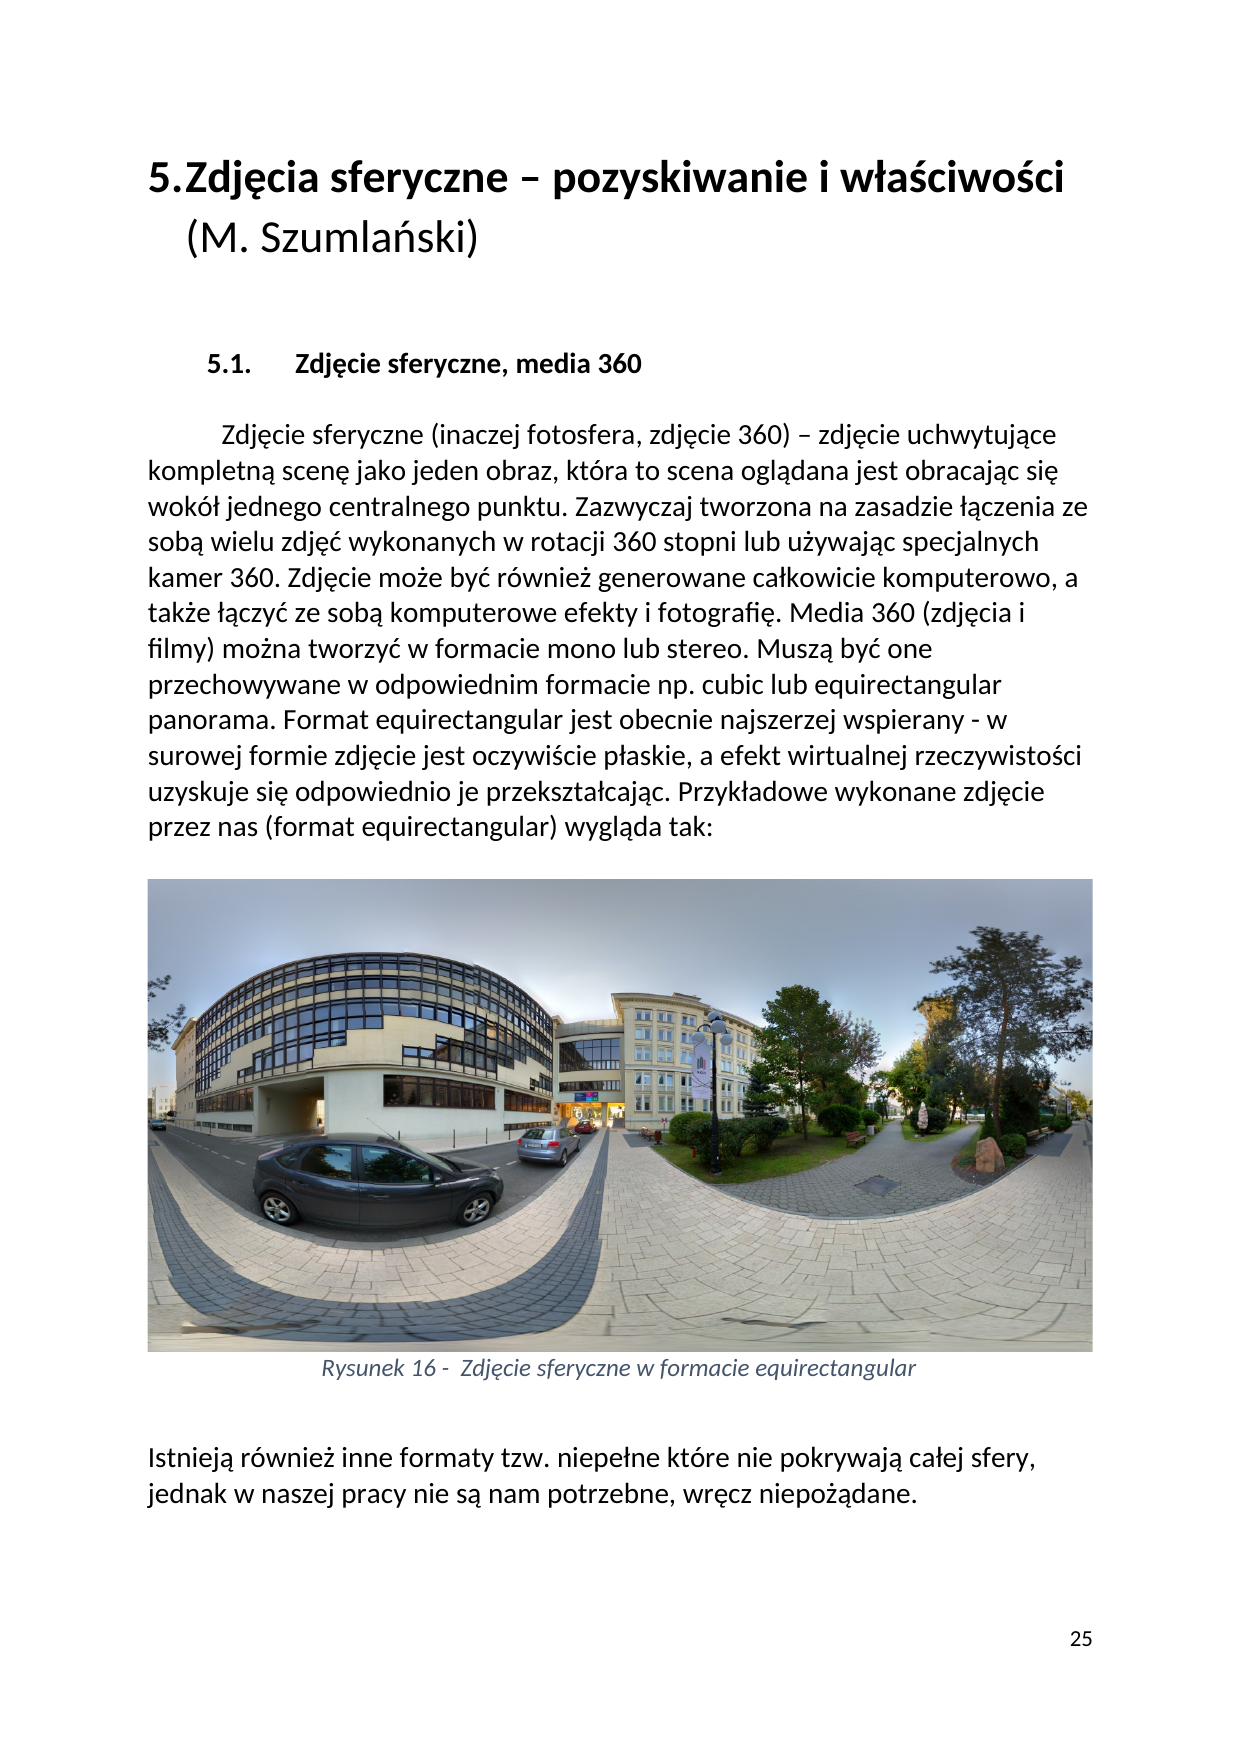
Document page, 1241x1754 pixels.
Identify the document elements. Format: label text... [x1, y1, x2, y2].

picture [147, 879, 1093, 1352]
text Zdjęcie sferyczne (inaczej fotosfera, zdjęcie 360) – zdjęcie uchwytujące kompletną scenę jako jeden obraz, która to scena oglądana jest obracając się wokół jednego centralnego punktu. Zazwyczaj tworzona na zasadzie łączenia ze sobą wielu zdjęć wykonanych w rotacji 360 stopni lub używając specjalnych kamer 360. Zdjęcie może być również generowane całkowicie komputerowo, a także łączyć ze sobą komputerowe efekty i fotografię. Media 360 (zdjęcia i filmy) można tworzyć w formacie mono lub stereo. Muszą być one przechowywane w odpowiednim formacie np. cubic lub equirectangular panorama. Format equirectangular jest obecnie najszerzej wspierany - w surowej formie zdjęcie jest oczywiście płaskie, a efekt wirtualnej rzeczywistości uzyskuje się odpowiednio je przekształcając. Przykładowe wykonane zdjęcie przez nas (format equirectangular) wygląda tak: [148, 416, 1093, 844]
list Zdjęcie sferyczne, media 360 [207, 345, 1093, 381]
text Istnieją również inne formaty tzw. niepełne które nie pokrywają całej sfery, jednak w naszej pracy nie są nam potrzebne, wręcz niepożądane. [148, 1439, 1093, 1510]
list Zdjęcia sferyczne – pozyskiwanie i właściwości (M. Szumlański) [148, 148, 1093, 264]
text Rysunek 16 - Zdjęcie sferyczne w formacie equirectangular [148, 1352, 1093, 1383]
